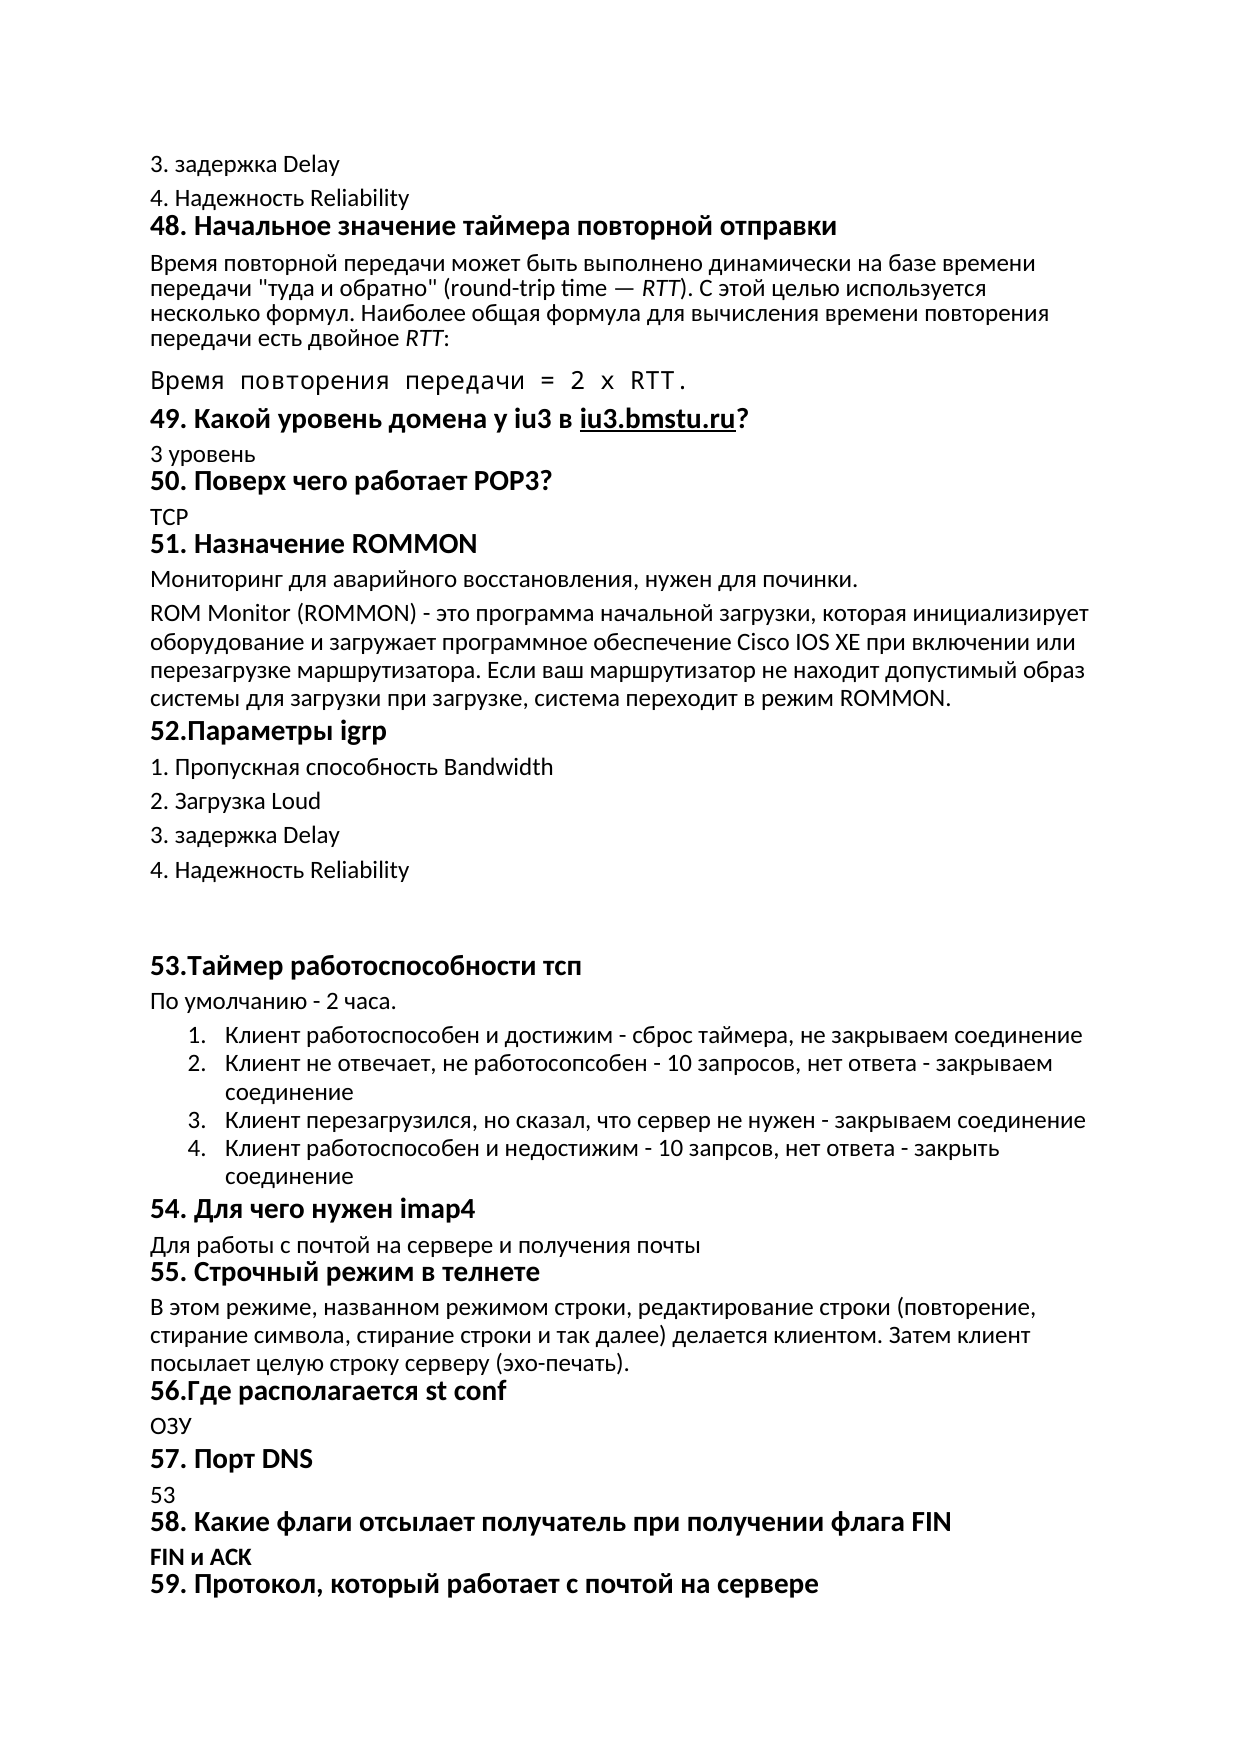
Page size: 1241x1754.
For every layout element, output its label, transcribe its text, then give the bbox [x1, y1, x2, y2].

text 2. Загрузка Loud [150, 787, 1090, 815]
text 57. Порт DNS [150, 1446, 1090, 1474]
text Мониторинг для аварийного восстановления, нужен для починки. [150, 565, 1090, 593]
text 53 58. Какие флаги отсылает получатель при получении флага FIN [150, 1481, 1090, 1537]
text 3. задержка Delay [150, 150, 1090, 178]
text 4. Надежность Reliability 48. Начальное значение таймера повторной отправки [150, 184, 1090, 241]
text Время повторной передачи может быть выполнено динамически на базе времени передачи "туда и обратно" (round-trip time — RTT). С этой целью используется несколько формул. Наиболее общая формула для вычисления времени повторения передачи есть двойное RTT: [150, 252, 1090, 352]
text 52.Параметры igrp [150, 718, 1090, 746]
text TCP 51. Назначение ROMMON [150, 502, 1090, 559]
text По умолчанию - 2 часа. [150, 987, 1090, 1015]
list Клиент не отвечает, не работосопсобен - 10 запросов, нет ответа - закрываем соединение [187, 1049, 1090, 1106]
text В этом режиме, названном режимом строки, редактирование строки (повторение, стирание символа, стирание строки и так далее) делается клиентом. Затем клиент посылает целую строку серверу (эхо-печать). 56.Где располагается st conf [150, 1293, 1090, 1406]
list Клиент перезагрузился, но сказал, что сервер не нужен - закрываем соединение [187, 1106, 1090, 1134]
list Клиент работоспособен и достижим - сброс таймера, не закрываем соединение [187, 1021, 1090, 1049]
text 4. Надежность Reliability [150, 856, 1090, 912]
text ROM Monitor (ROMMON) - это программа начальной загрузки, которая инициализирует оборудование и загружает программное обеспечение Cisco IOS XE при включении или перезагрузке маршрутизатора. Если ваш маршрутизатор не находит допустимый образ системы для загрузки при загрузке, система переходит в режим ROMMON. [150, 599, 1090, 712]
text ОЗУ [150, 1412, 1090, 1440]
text 3. задержка Delay [150, 821, 1090, 849]
text 49. Какой уровень домена у iu3 в iu3.bmstu.ru? [150, 406, 1090, 434]
text 3 уровень 50. Поверх чего работает POP3? [150, 440, 1090, 496]
text 1. Пропускная способность Bandwidth [150, 752, 1090, 781]
text Время повторения передачи = 2 x RTT. [150, 362, 1090, 397]
text 53.Таймер работоспособности тсп [150, 952, 1090, 981]
list Клиент работоспособен и недостижим - 10 запрсов, нет ответа - закрыть соединение [187, 1134, 1090, 1190]
text Для работы с почтой на сервере и получения почты 55. Строчный режим в телнете [150, 1231, 1090, 1287]
text FIN и ACK 59. Протокол, который работает с почтой на сервере [150, 1543, 1090, 1599]
text 54. Для чего нужен imap4 [150, 1196, 1090, 1224]
